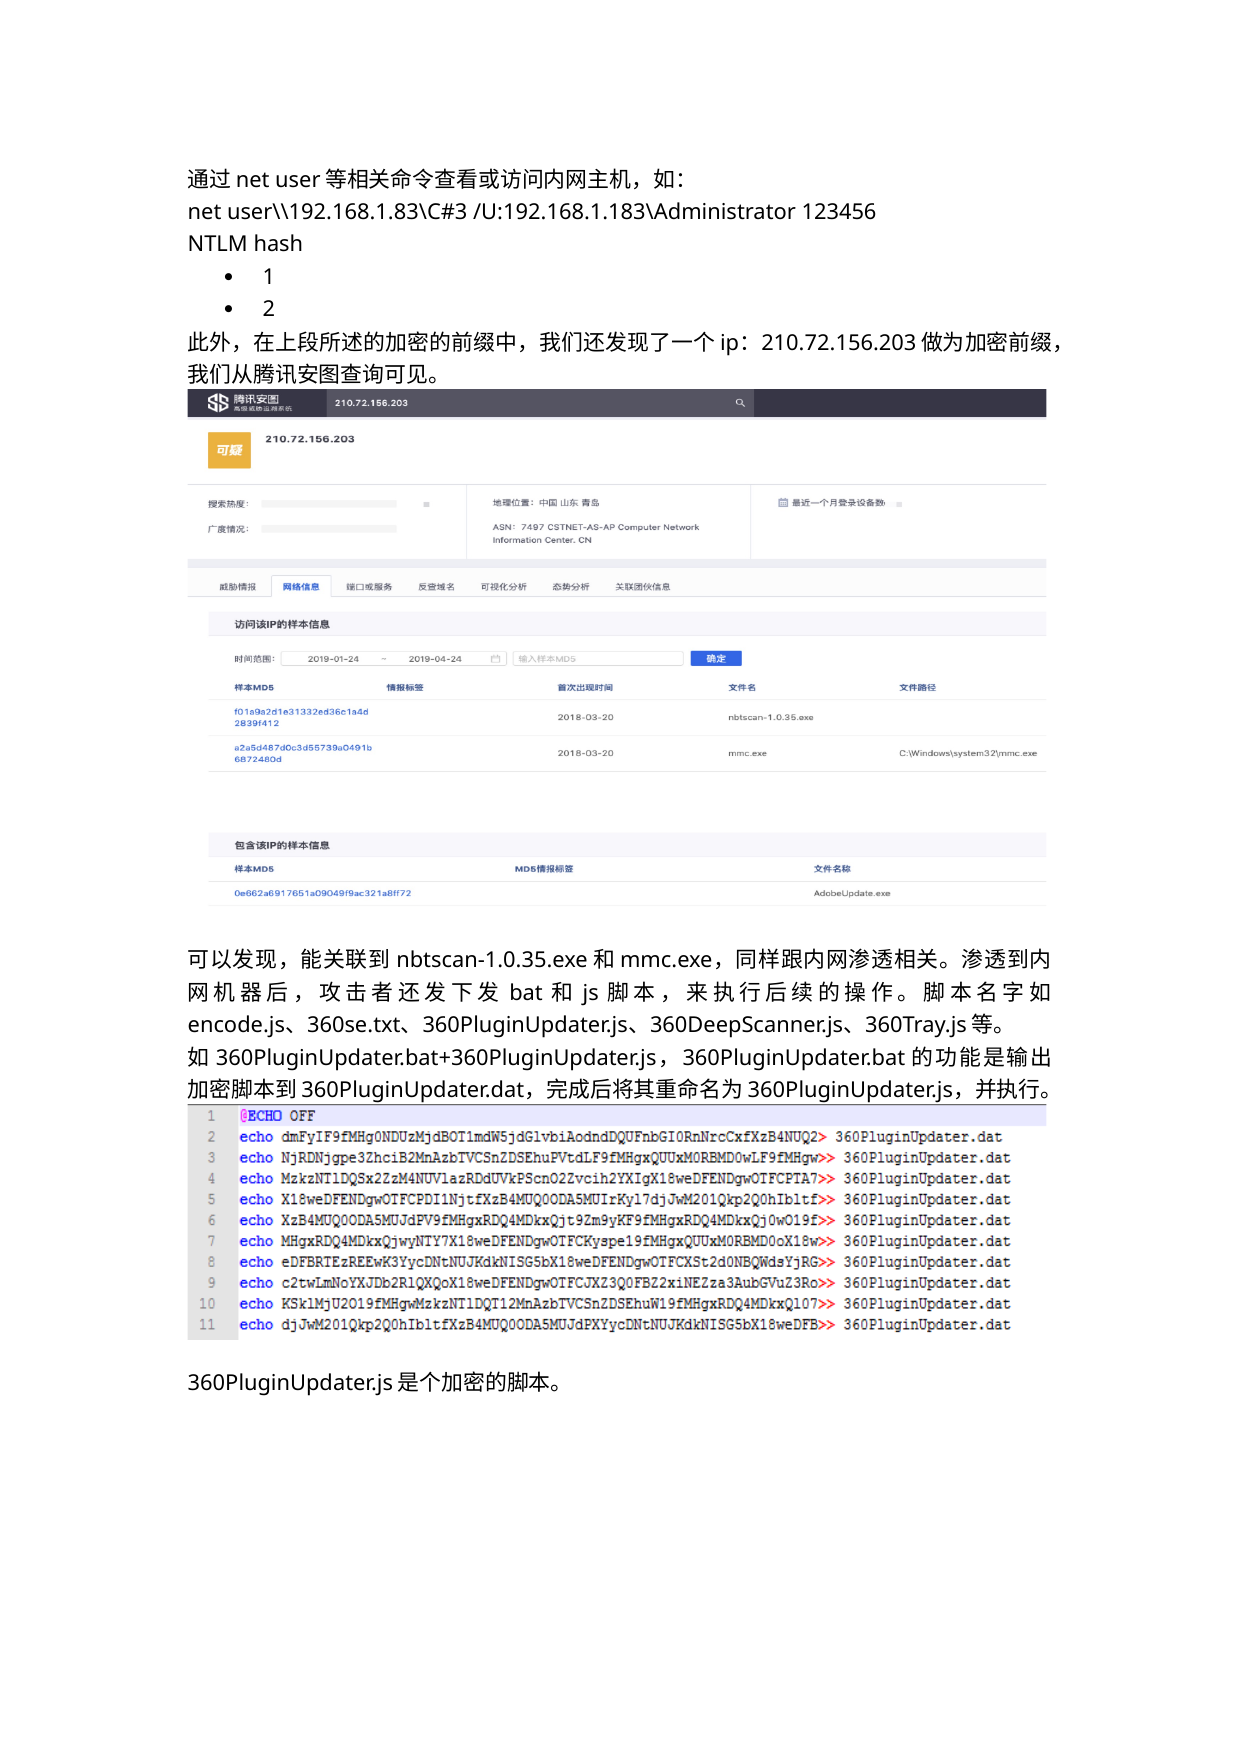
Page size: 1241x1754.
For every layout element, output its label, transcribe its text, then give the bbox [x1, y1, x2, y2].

text net user\\192.168.1.83\C#3 /U:192.168.1.183\Administrator 123456 [187, 194, 1053, 227]
list 2 [225, 292, 1053, 324]
text NTLM hash [187, 227, 1053, 259]
text 通过net user等相关命令查看或访问内网主机，如： [187, 162, 1053, 194]
picture [187, 1104, 1047, 1340]
text 此外，在上段所述的加密的前缀中，我们还发现了一个ip：210.72.156.203做为加密前缀，我们从腾讯安图查询可见。 [187, 324, 1053, 389]
list 1 [225, 259, 1053, 292]
picture [187, 389, 1047, 936]
text 360PluginUpdater.js是个加密的脚本。 [187, 1364, 1053, 1397]
text 可以发现，能关联到nbtscan-1.0.35.exe和mmc.exe，同样跟内网渗透相关。渗透到内网机器后，攻击者还发下发bat和js脚本，来执行后续的操作。脚本名字如encode.js、360se.txt、360PluginUpdater.js、360DeepScanner.js、360Tray.js等。 [187, 942, 1053, 1039]
text 如360PluginUpdater.bat+360PluginUpdater.js，360PluginUpdater.bat的功能是输出加密脚本到360PluginUpdater.dat，完成后将其重命名为360PluginUpdater.js，并执行。 [187, 1039, 1053, 1104]
